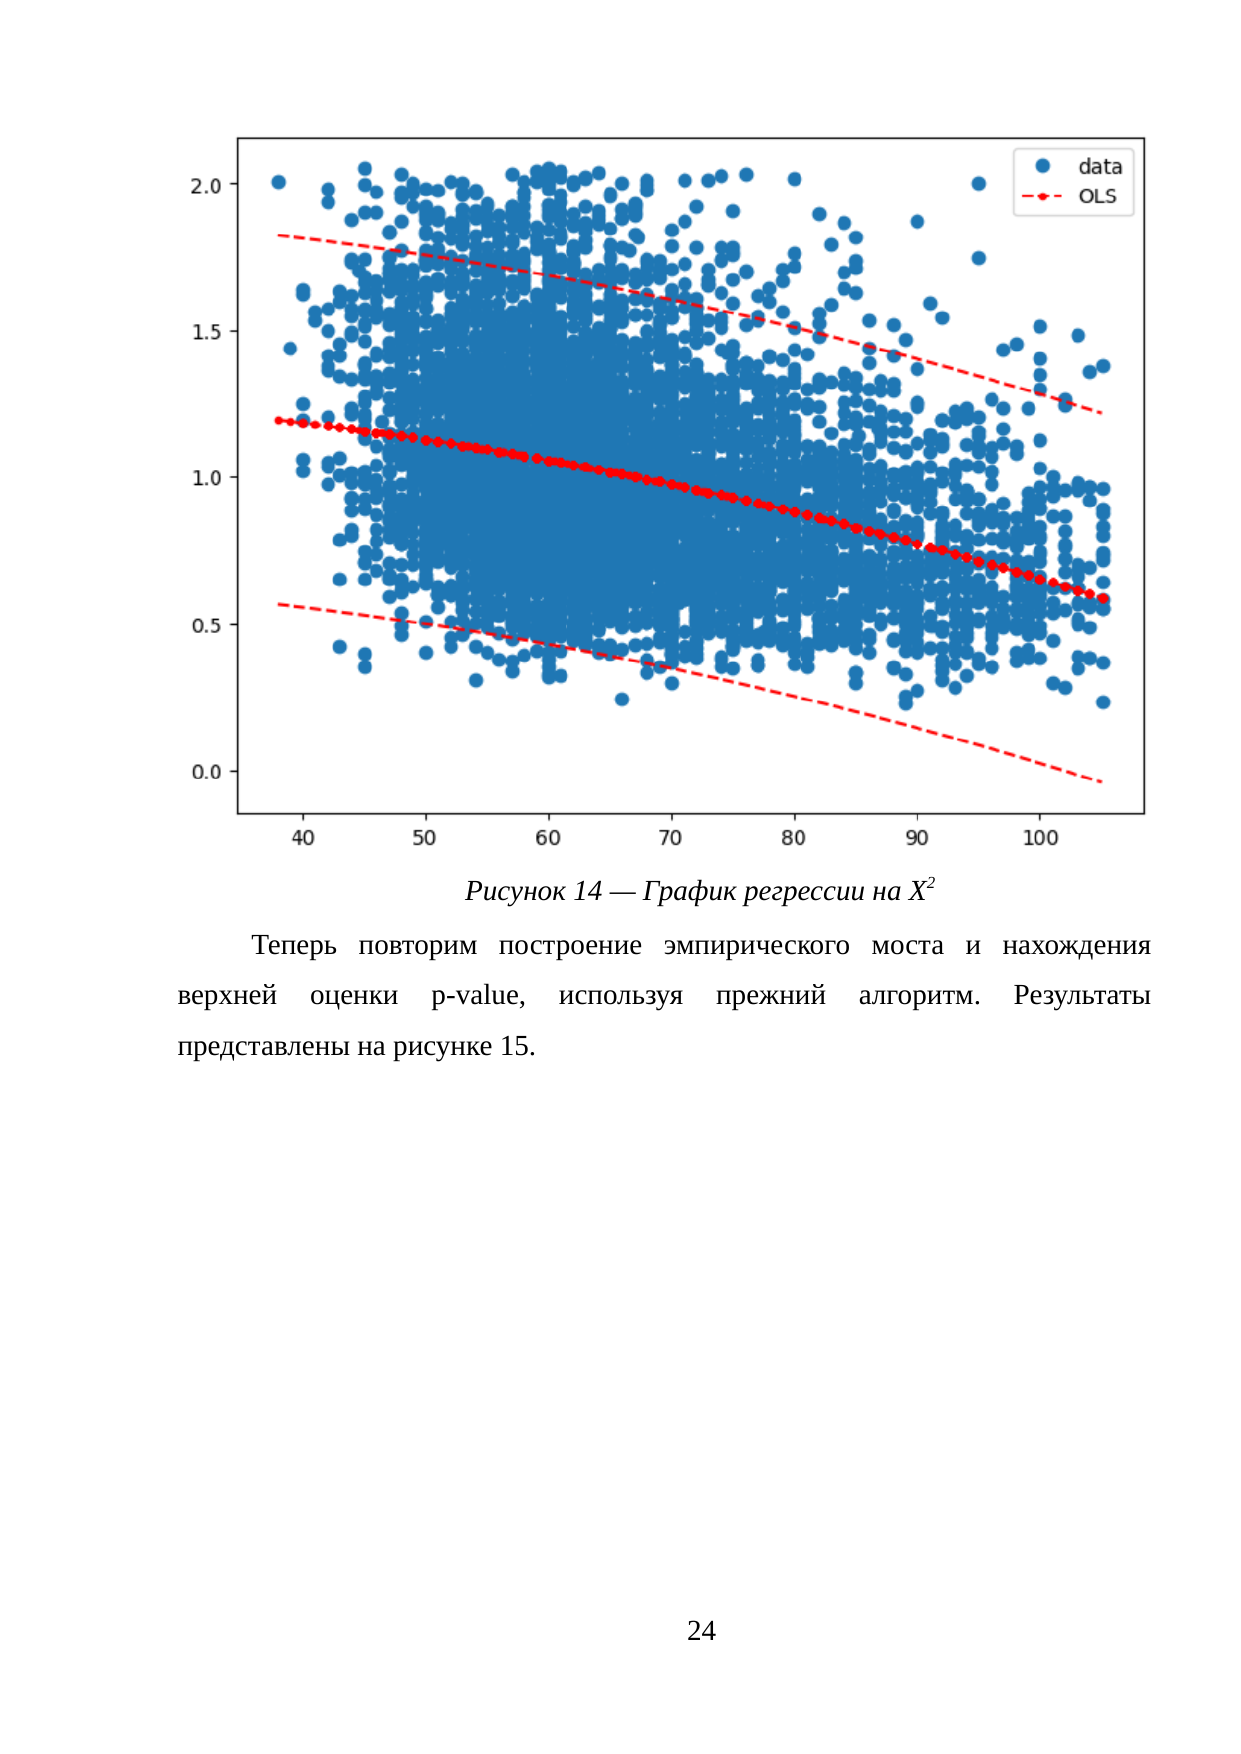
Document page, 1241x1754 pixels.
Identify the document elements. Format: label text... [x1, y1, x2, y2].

picture [177, 118, 1152, 856]
text Рисунок 14 — График регрессии на Х2 [177, 873, 1152, 906]
text Теперь повторим построение эмпирического моста и нахождения верхней оценки p-value, используя прежний алгоритм. Результаты представлены на рисунке 15. [177, 927, 1152, 1061]
